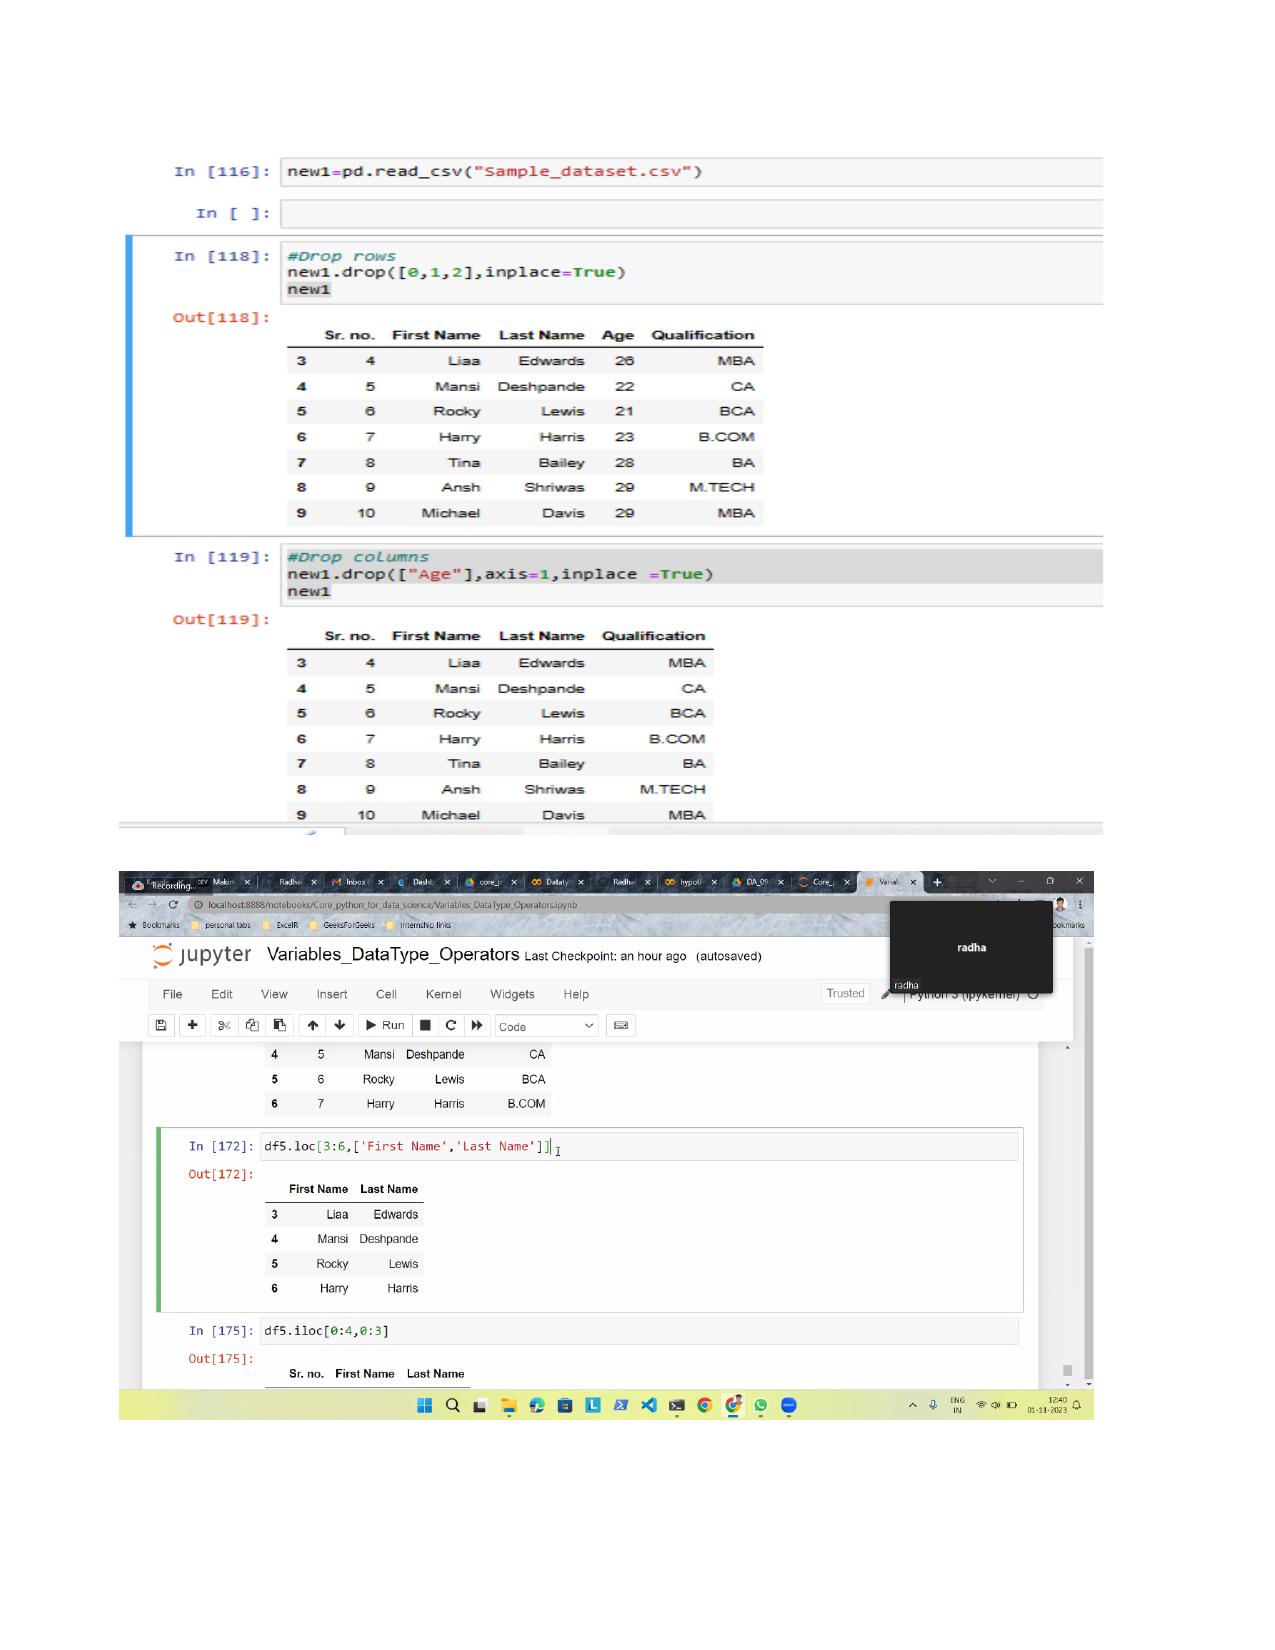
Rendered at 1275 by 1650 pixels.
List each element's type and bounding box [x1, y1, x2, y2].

picture [118, 871, 1094, 1420]
picture [118, 150, 1104, 835]
